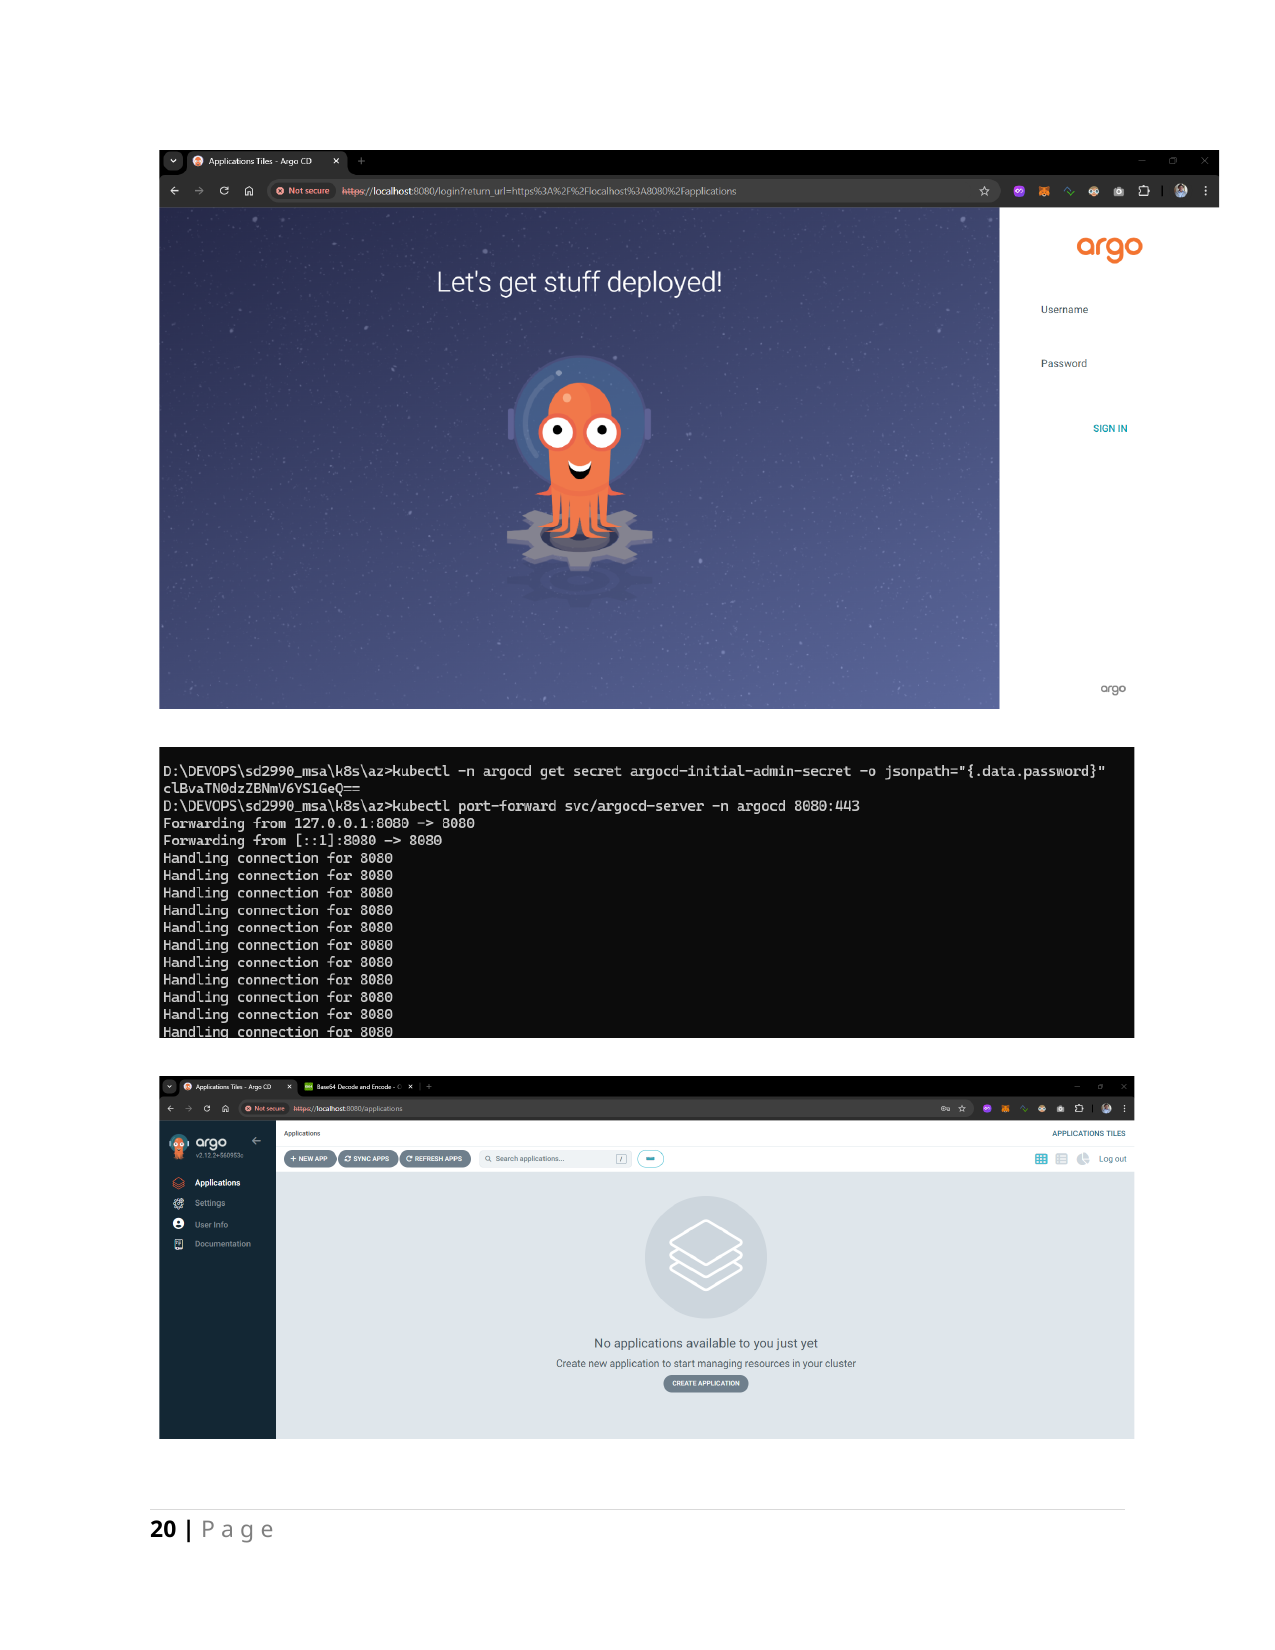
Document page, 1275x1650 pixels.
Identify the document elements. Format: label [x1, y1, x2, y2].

picture [159, 1076, 1135, 1439]
picture [159, 150, 1220, 709]
picture [159, 747, 1135, 1038]
